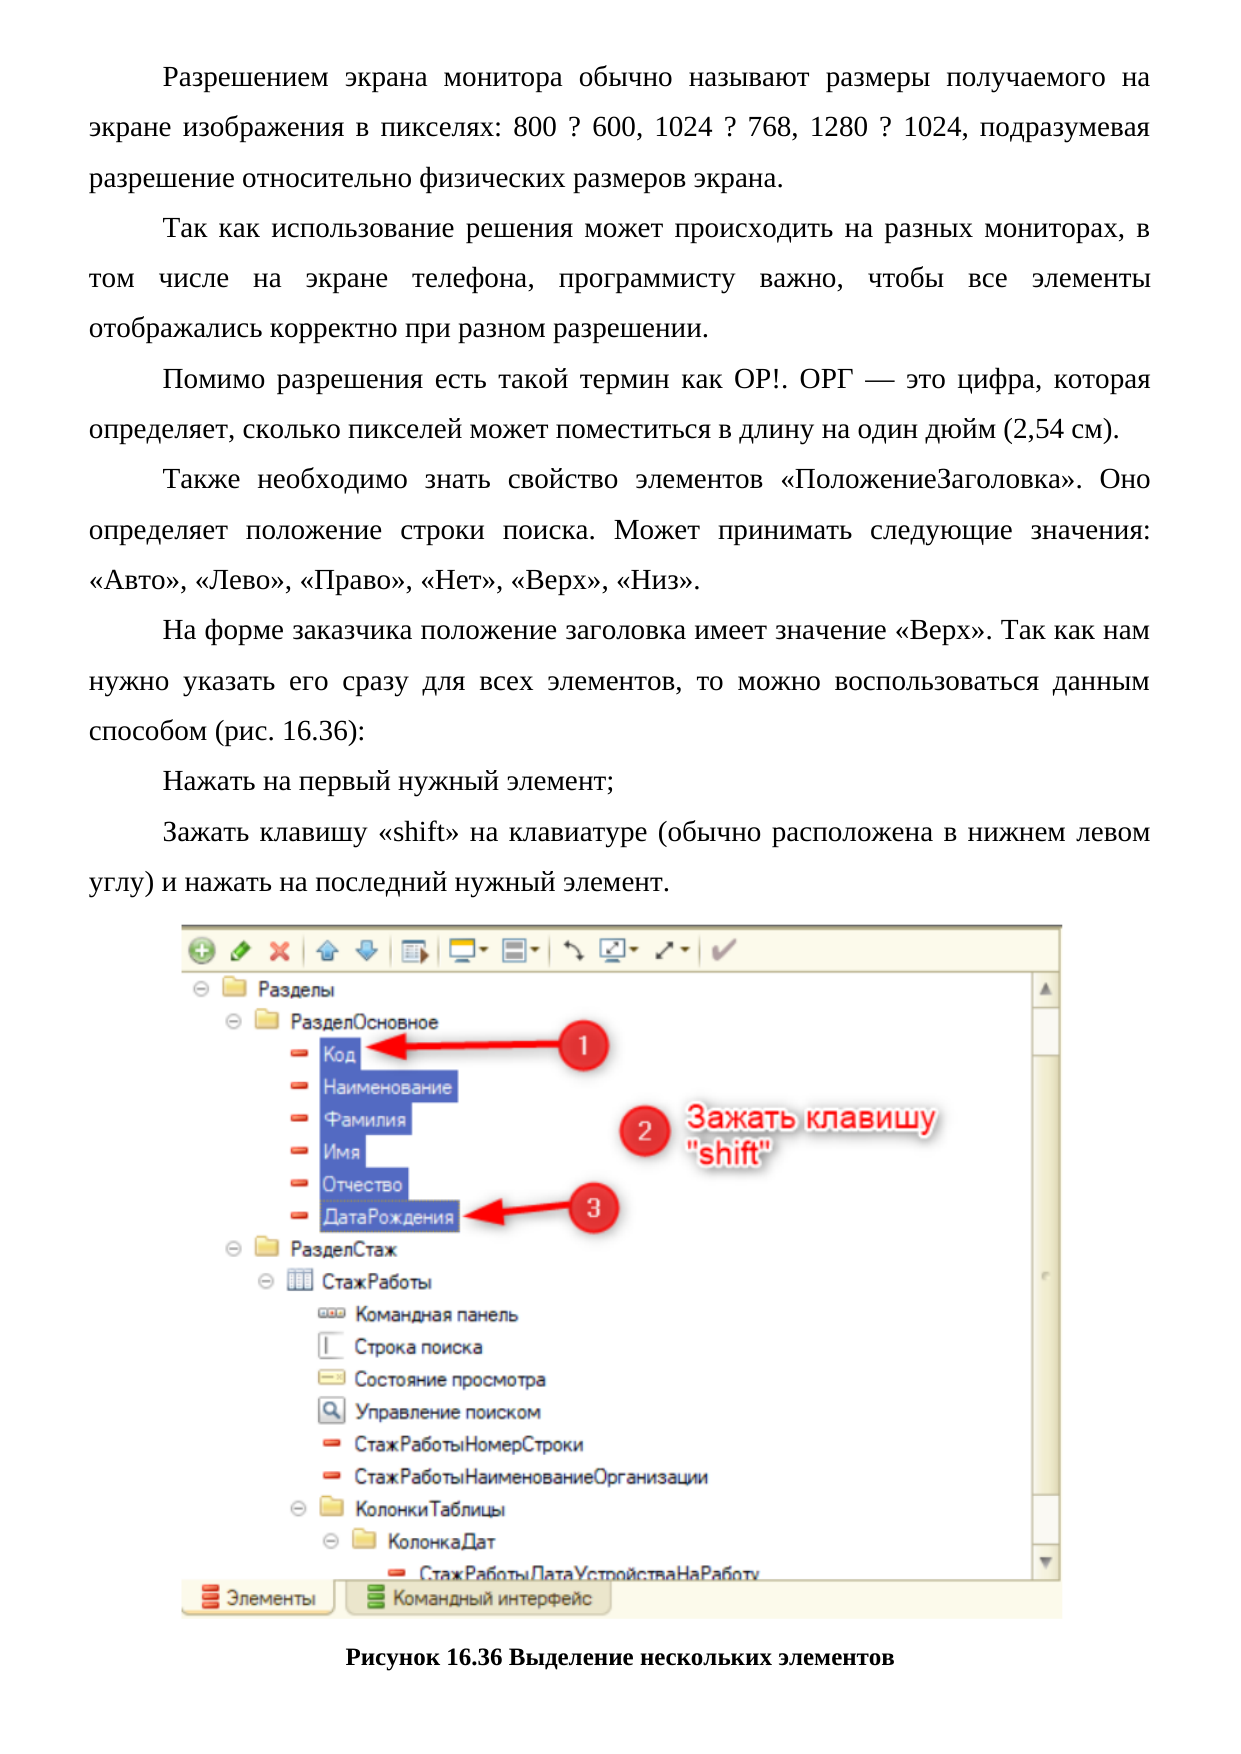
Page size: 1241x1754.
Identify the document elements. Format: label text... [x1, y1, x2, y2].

text Нажать на первый нужный элемент; [89, 763, 1152, 797]
picture [164, 914, 1076, 1628]
text Рисунок 16.36 Выделение нескольких элементов [89, 1642, 1152, 1671]
text Зажать клавишу «shift» на клавиатуре (обычно расположена в нижнем левом углу) и нажать на последний нужный элемент. [89, 814, 1152, 898]
text Также необходимо знать свойство элементов «ПоложениеЗаголовка». Оно определяет положение строки поиска. Может принимать следующие значения: «Авто», «Лево», «Право», «Нет», «Верх», «Низ». [89, 462, 1152, 596]
text На форме заказчика положение заголовка имеет значение «Верх». Так как нам нужно указать его сразу для всех элементов, то можно воспользоваться данным способом (рис. 16.36): [89, 612, 1152, 747]
text Помимо разрешения есть такой термин как ОР!. ОРГ — это цифра, которая определяет, сколько пикселей может поместиться в длину на один дюйм (2,54 см). [89, 361, 1152, 445]
text Так как использование решения может происходить на разных мониторах, в том числе на экране телефона, программисту важно, чтобы все элементы отображались корректно при разном разрешении. [89, 210, 1152, 344]
text Разрешением экрана монитора обычно называют размеры получаемого на экране изображения в пикселях: 800 ? 600, 1024 ? 768, 1280 ? 1024, подразумевая разрешение относительно физических размеров экрана. [89, 59, 1152, 193]
